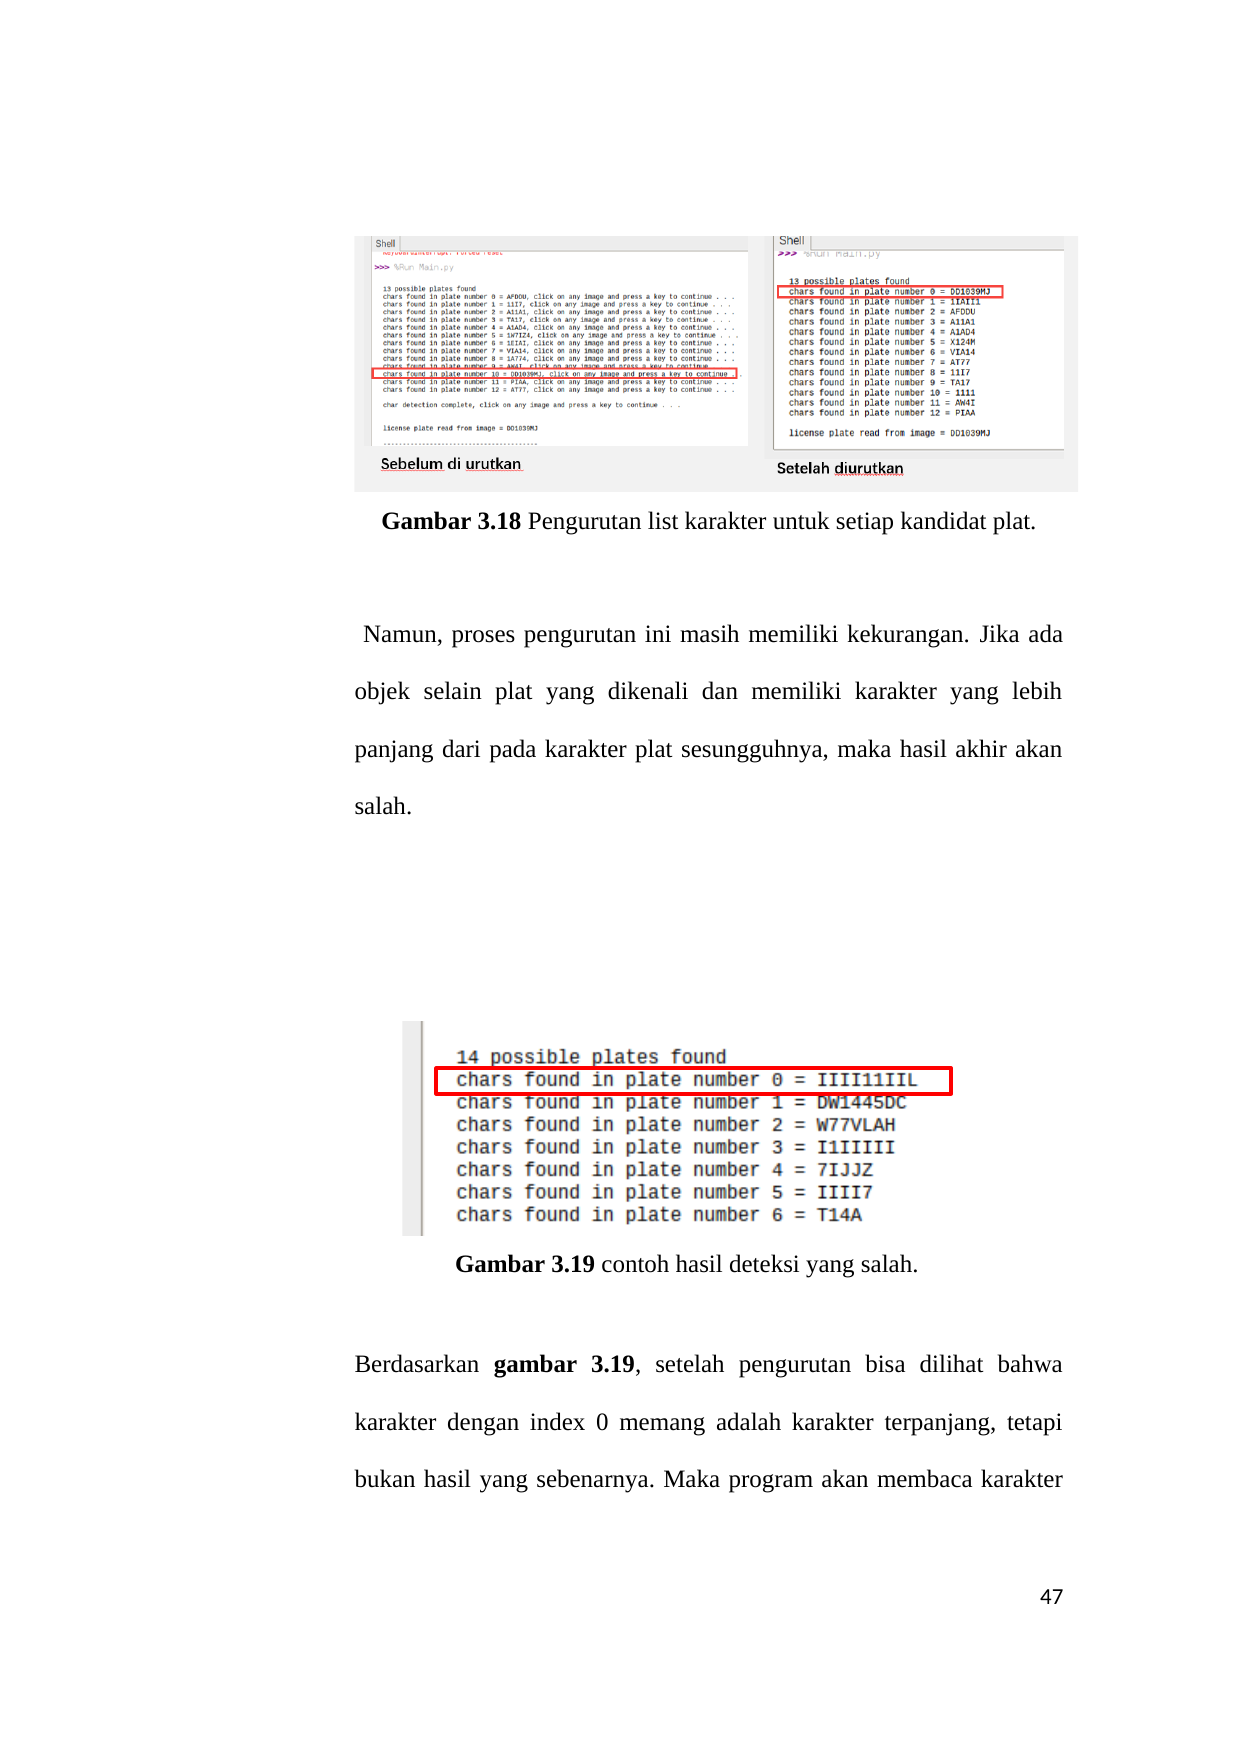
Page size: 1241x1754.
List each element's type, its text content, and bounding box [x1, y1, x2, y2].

text Namun, proses pengurutan ini masih memiliki kekurangan. Jika ada objek selain plat yang dikenali dan memiliki karakter yang lebih panjang dari pada karakter plat sesungguhnya, maka hasil akhir akan salah. [354, 619, 1063, 820]
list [354, 1349, 1063, 1493]
picture [402, 1021, 971, 1236]
list Gambar 3.18 Pengurutan list karakter untuk setiap kandidat plat. [354, 506, 1063, 591]
list Gambar 3.19 contoh hasil deteksi yang salah. [310, 1249, 1063, 1278]
picture [354, 236, 1079, 492]
